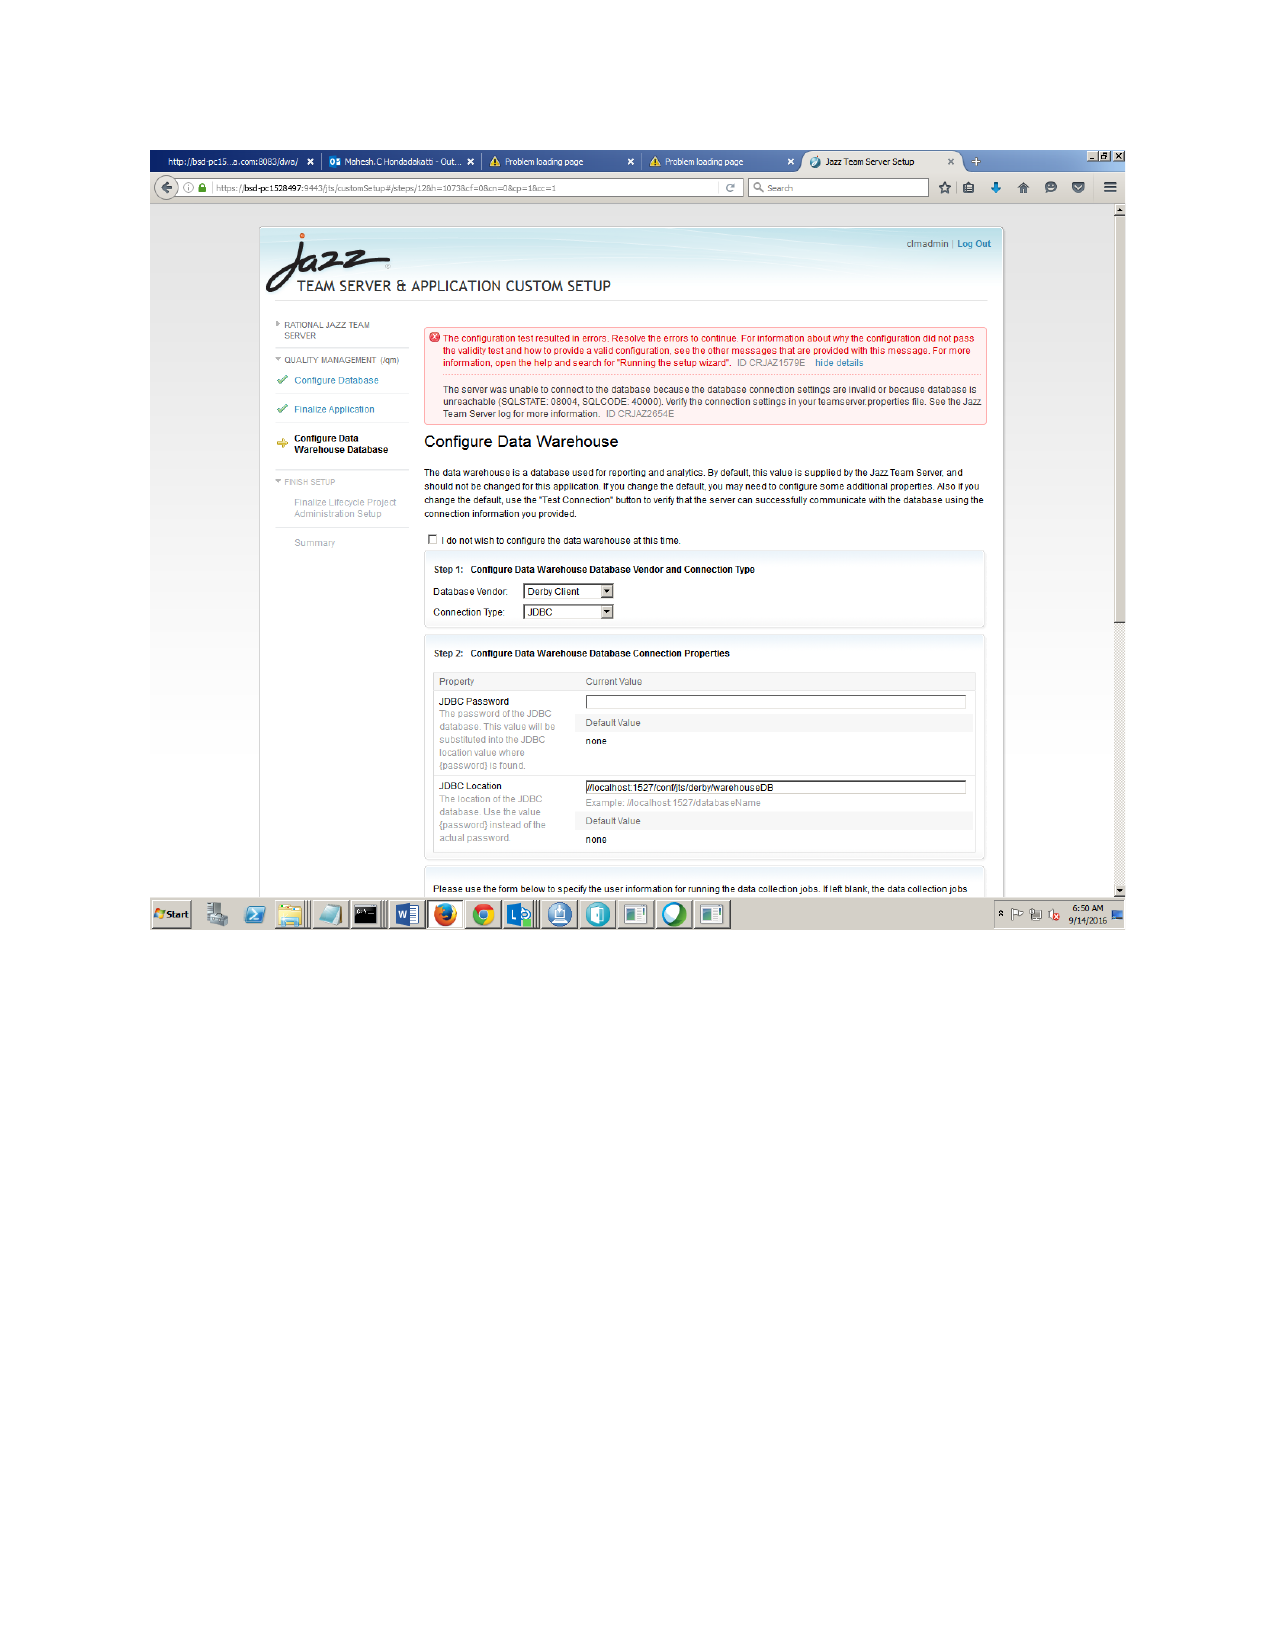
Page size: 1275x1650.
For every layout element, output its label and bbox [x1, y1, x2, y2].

picture [150, 150, 1125, 930]
